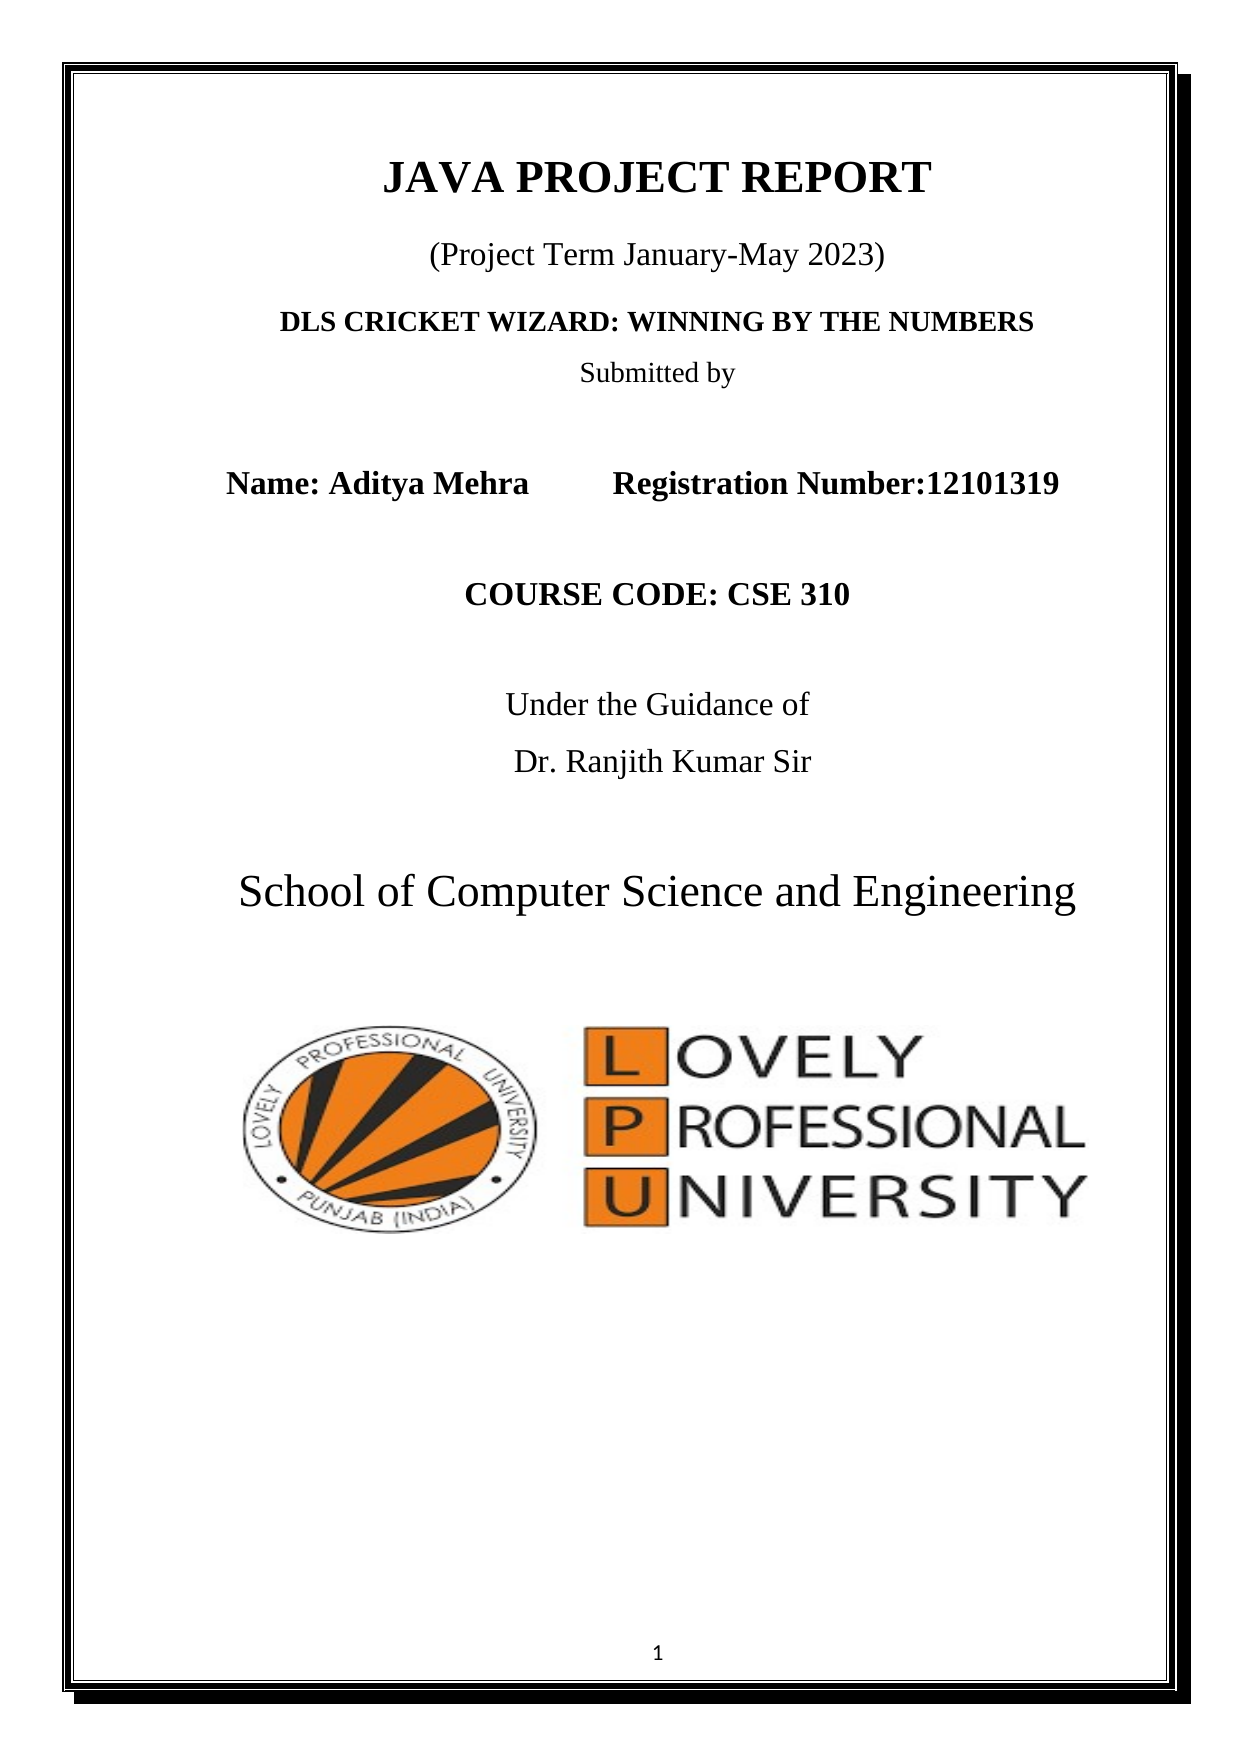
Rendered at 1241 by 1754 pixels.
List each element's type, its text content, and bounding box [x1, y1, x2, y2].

text DLS CRICKET WIZARD: WINNING BY THE NUMBERS [224, 304, 1089, 337]
subtitle COURSE CODE: CSE 310 [224, 574, 1090, 612]
picture [242, 1025, 1090, 1234]
text Dr. Ranjith Kumar Sir [505, 742, 861, 780]
text School of Computer Science and Engineering [238, 864, 1120, 917]
text JAVA PROJECT REPORT [224, 150, 1089, 203]
text (Project Term January-May 2023) [224, 234, 1090, 272]
text Under the Guidance of [505, 684, 861, 722]
text Submitted by [224, 355, 1090, 388]
text Name: Aditya Mehra Registration Number:12101319 [226, 463, 1120, 502]
